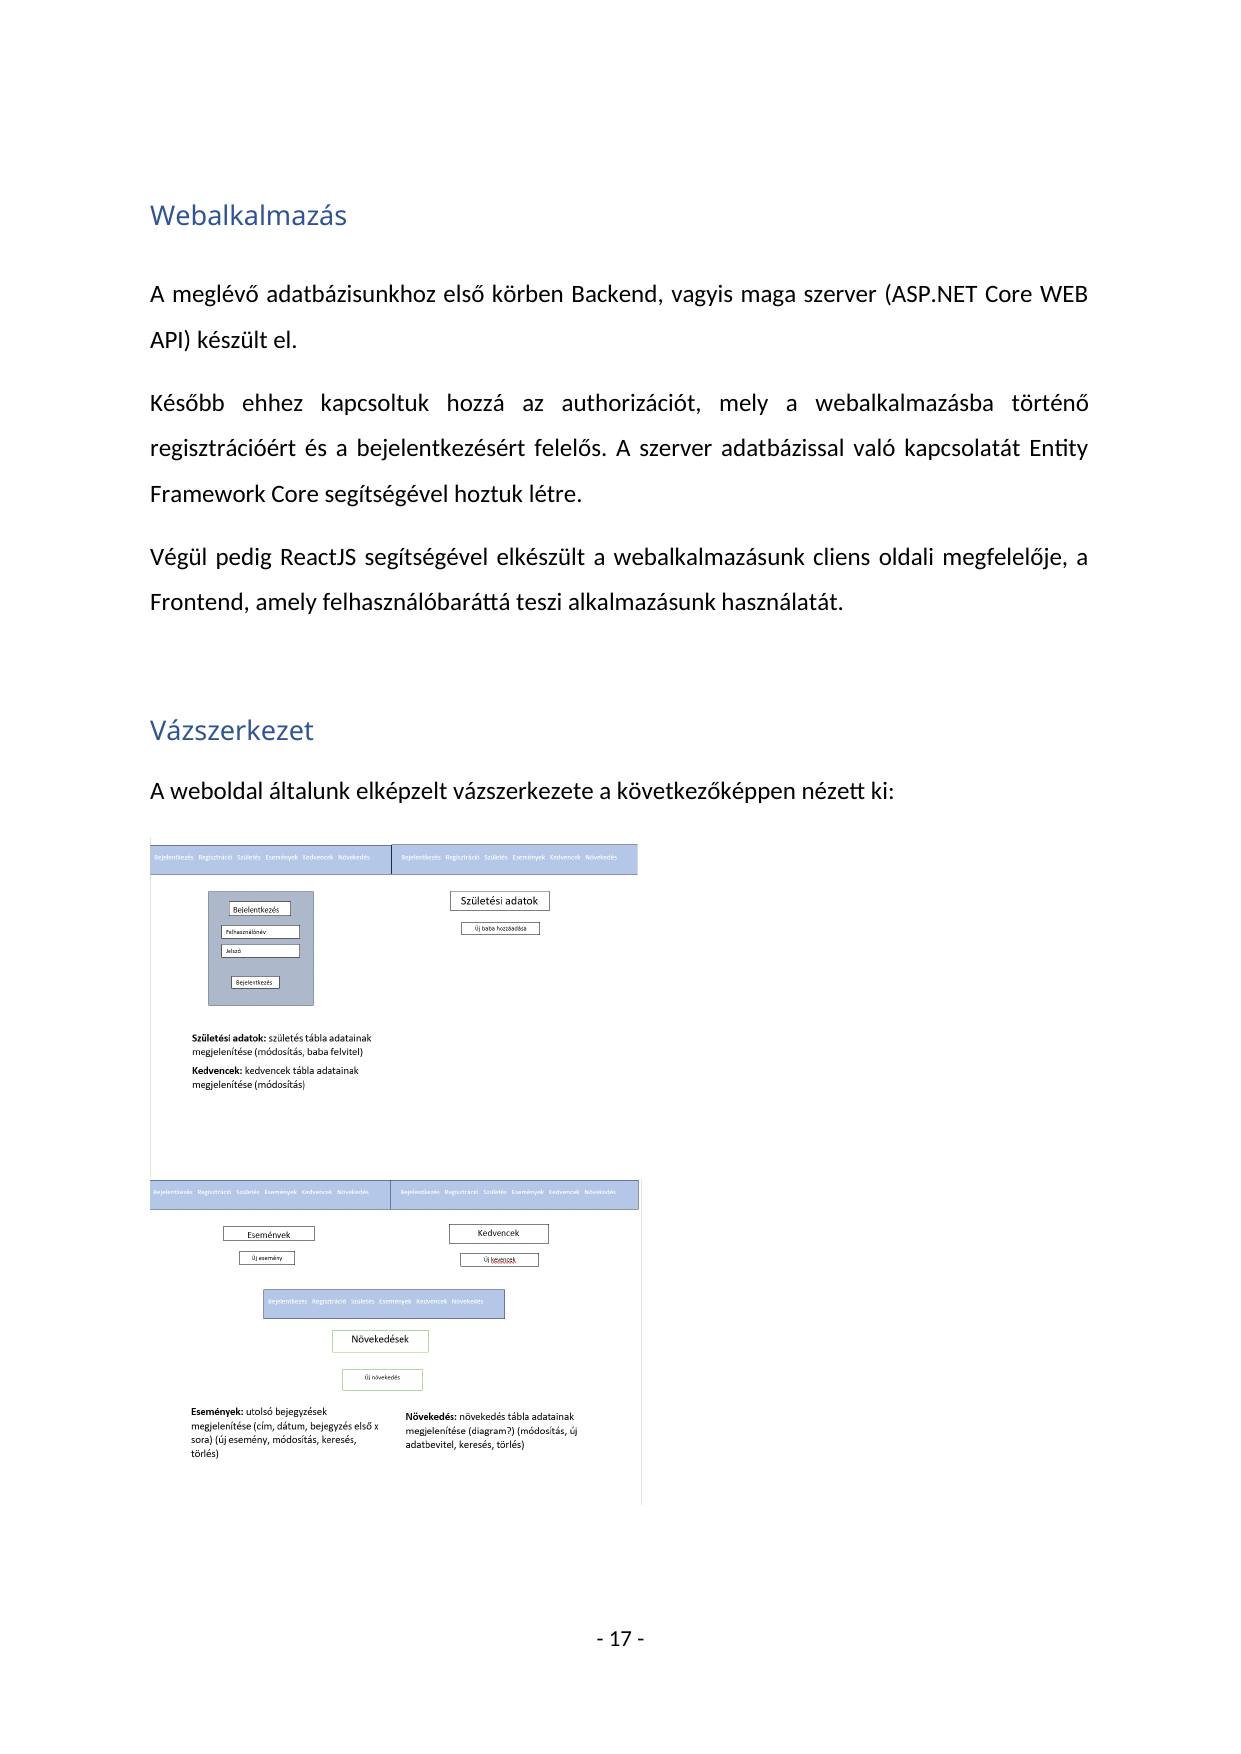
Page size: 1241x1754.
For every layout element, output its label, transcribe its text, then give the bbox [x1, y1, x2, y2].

subtitle Vázszerkezet [150, 711, 1090, 748]
text Később ehhez kapcsoltuk hozzá az authorizációt, mely a webalkalmazásba történő regisztrációért és a bejelentkezésért felelős. A szerver adatbázissal való kapcsolatát Entity Framework Core segítségével hoztuk létre. [150, 387, 1090, 509]
text Végül pedig ReactJS segítségével elkészült a webalkalmazásunk cliens oldali megfelelője, a Frontend, amely felhasználóbaráttá teszi alkalmazásunk használatát. [150, 541, 1090, 617]
text A weboldal általunk elképzelt vázszerkezete a következőképpen nézett ki: [150, 776, 1090, 806]
picture [150, 1178, 642, 1505]
picture [150, 837, 638, 1177]
text A meglévő adatbázisunkhoz első körben Backend, vagyis maga szerver (ASP.NET Core WEB API) készült el. [150, 279, 1090, 355]
subtitle Webalkalmazás [150, 196, 1090, 233]
